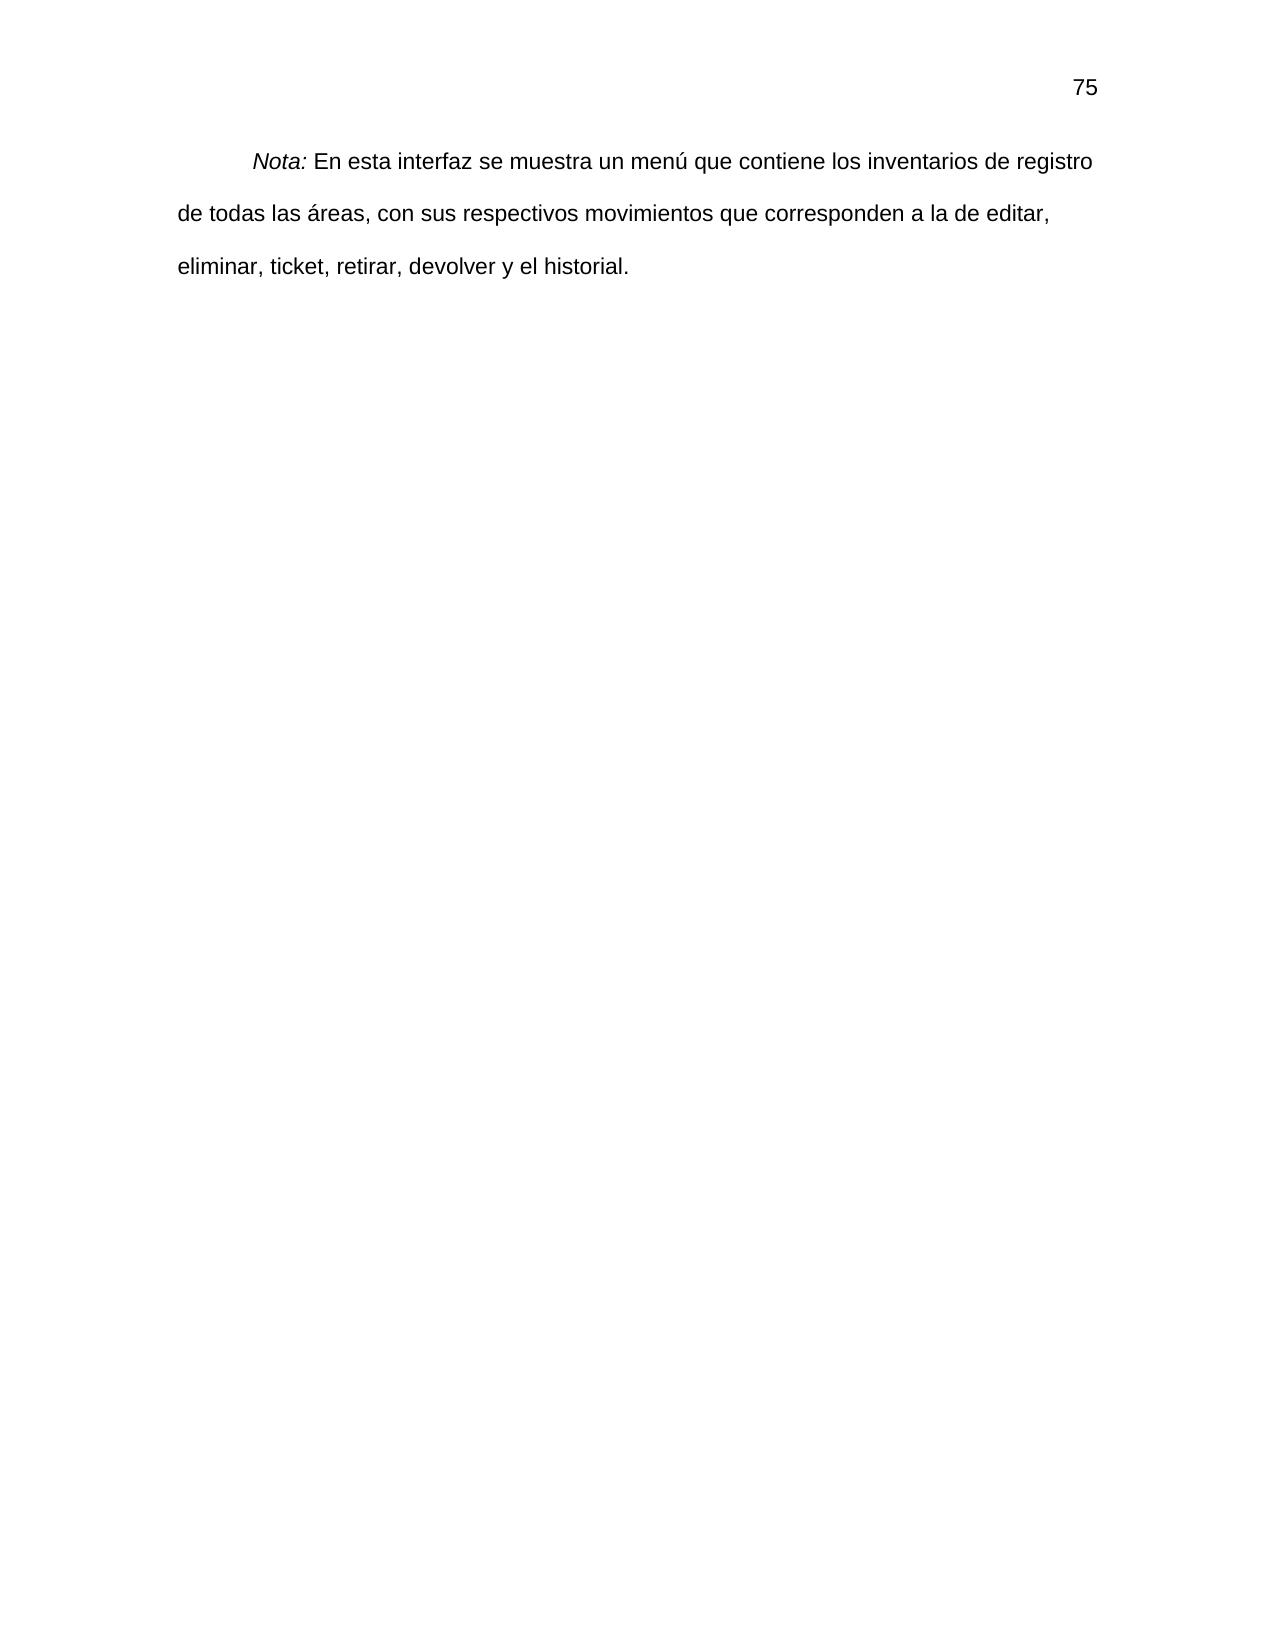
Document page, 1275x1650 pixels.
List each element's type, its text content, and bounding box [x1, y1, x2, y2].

text Nota: En esta interfaz se muestra un menú que contiene los inventarios de registro de todas las áreas, con sus respectivos movimientos que corresponden a la de editar, eliminar, ticket, retirar, devolver y el historial. [177, 148, 1098, 279]
